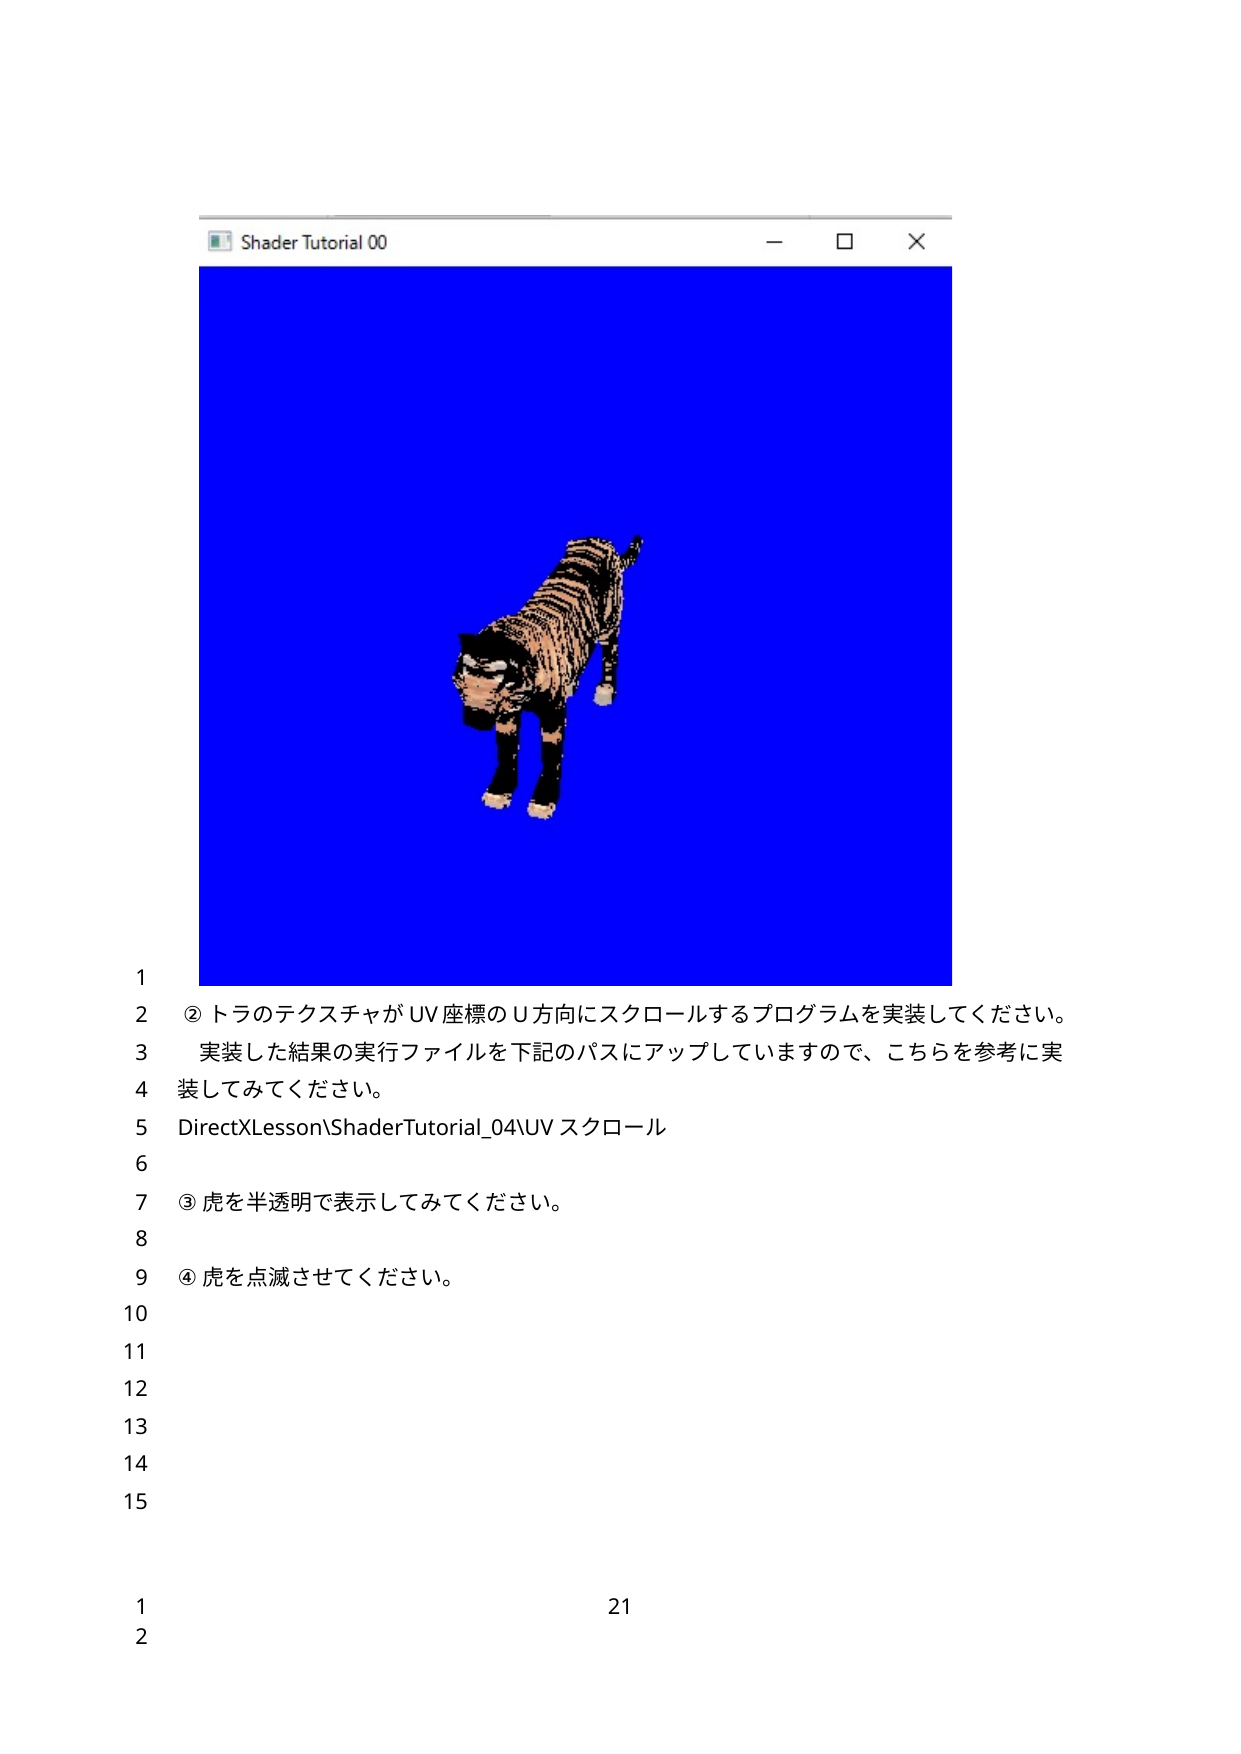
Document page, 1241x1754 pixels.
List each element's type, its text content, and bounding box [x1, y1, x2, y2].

text 実装した結果の実行ファイルを下記のパスにアップしていますので、こちらを参考に実装してみてください。 [177, 1032, 1063, 1107]
text ④ 虎を点滅させてください。 [177, 1257, 1063, 1294]
picture [199, 215, 953, 986]
text ③ 虎を半透明で表示してみてください。 [177, 1182, 1063, 1219]
text ② トラのテクスチャがUV座標のU方向にスクロールするプログラムを実装してください。 [177, 994, 1063, 1032]
text DirectXLesson\ShaderTutorial_04\UVスクロール [177, 1107, 1063, 1144]
